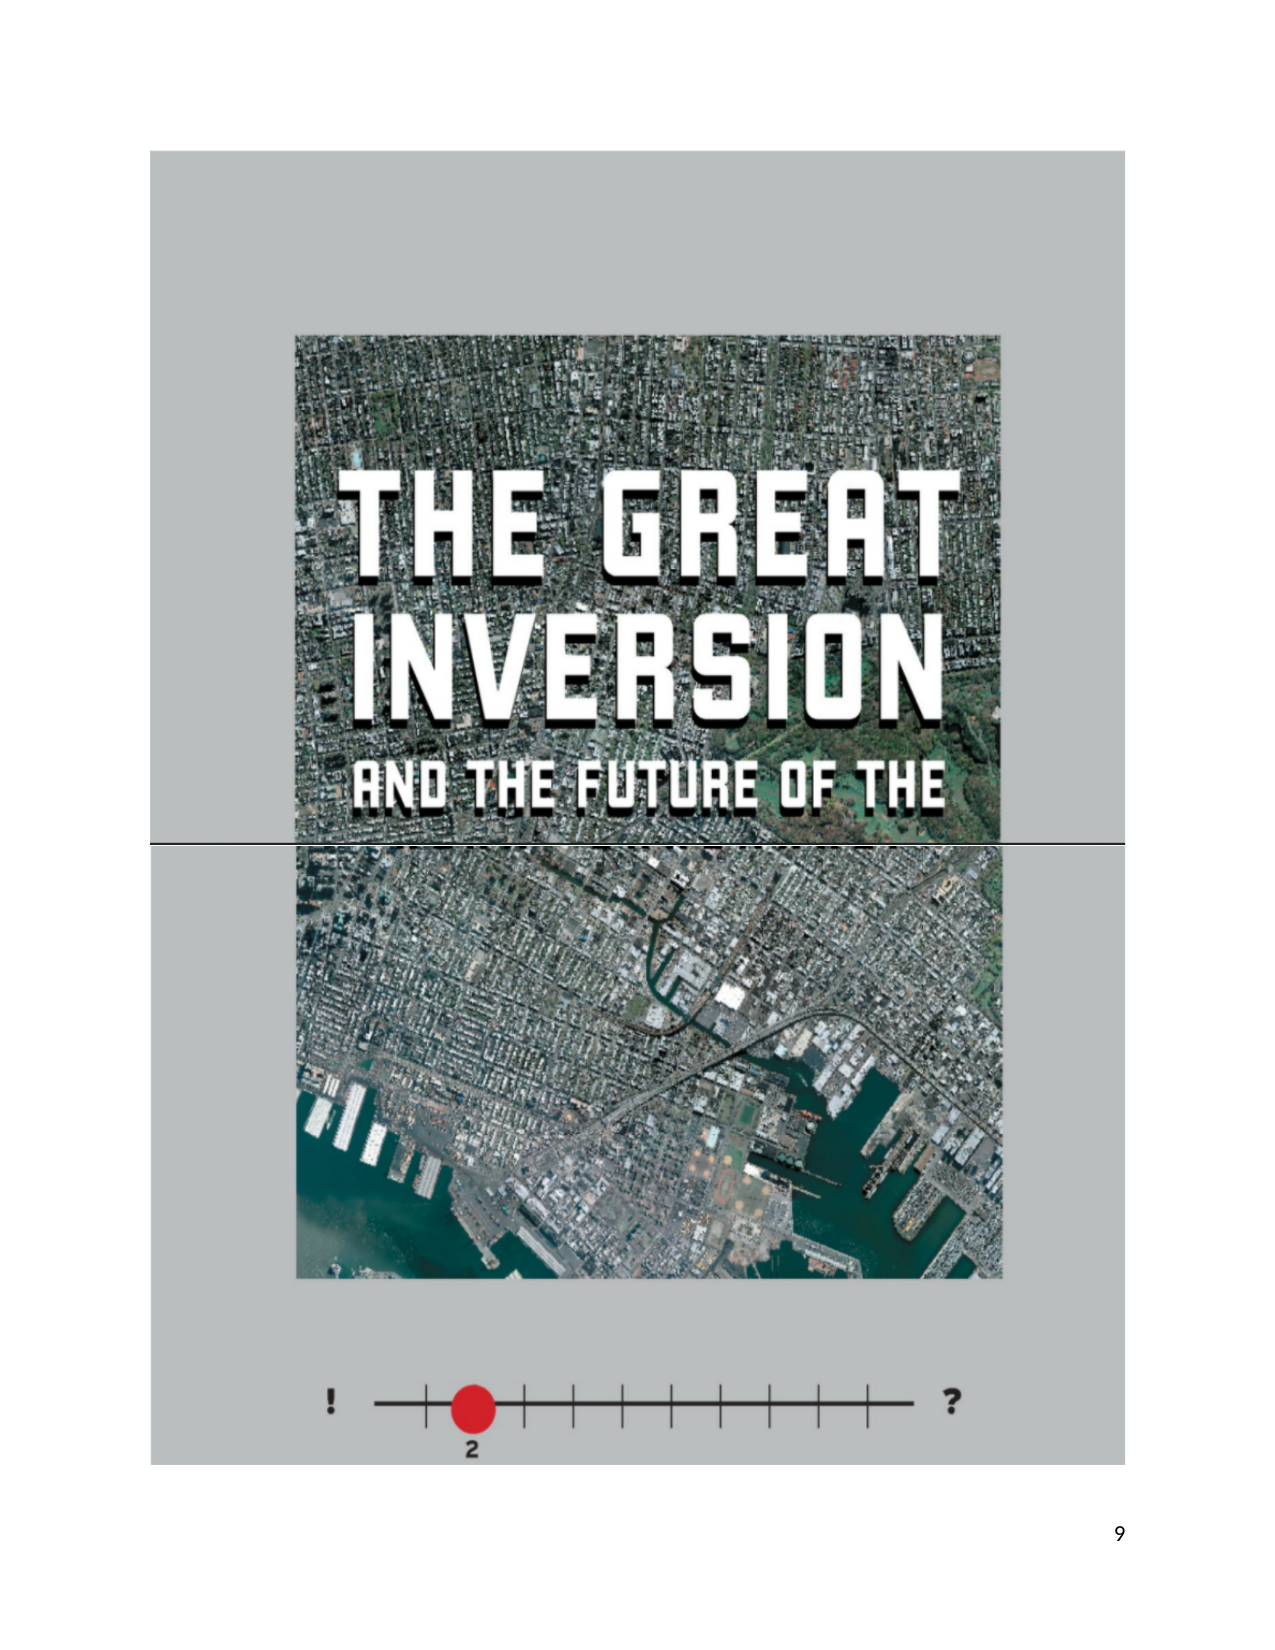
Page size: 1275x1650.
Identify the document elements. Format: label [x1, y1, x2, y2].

picture [150, 846, 1125, 1465]
picture [150, 150, 1125, 845]
